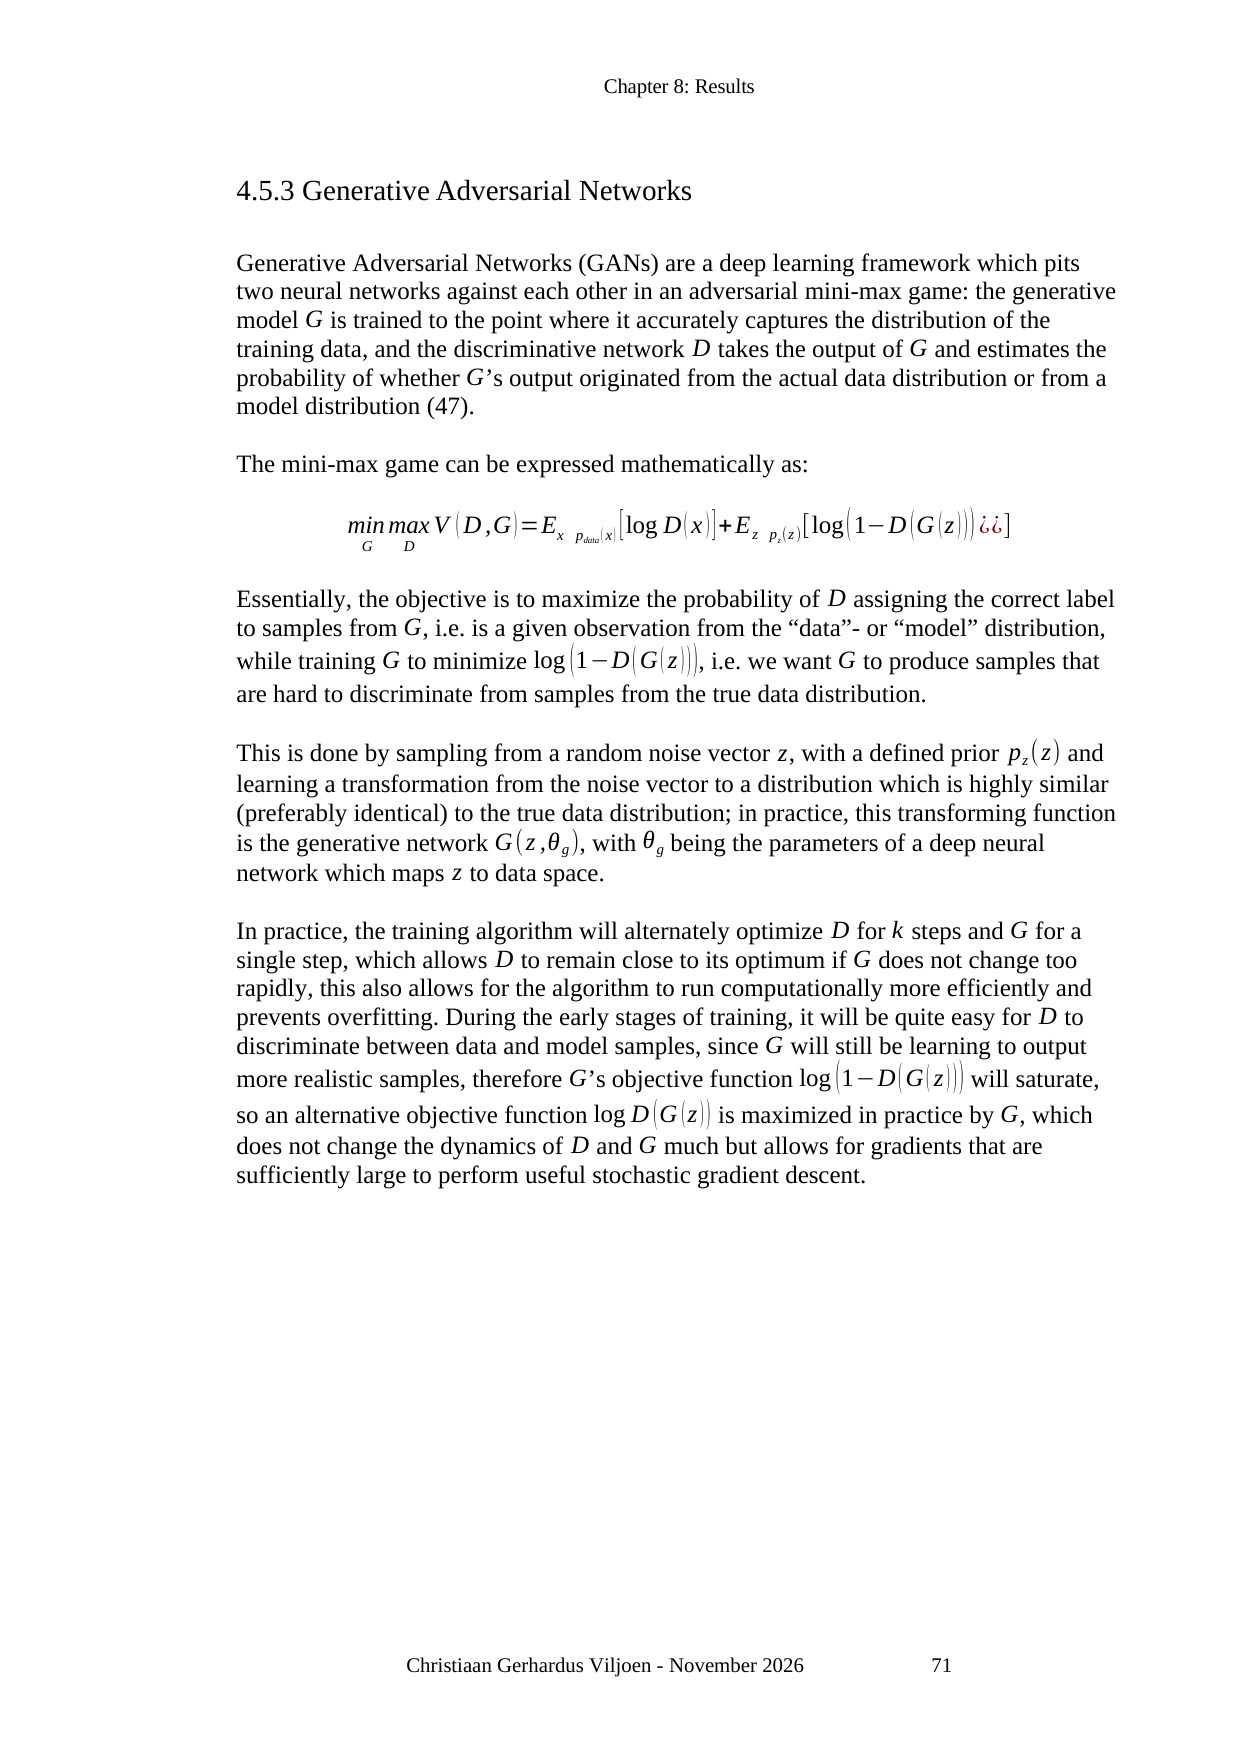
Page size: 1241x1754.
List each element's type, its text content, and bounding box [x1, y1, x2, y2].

text The mini-max game can be expressed mathematically as: [236, 449, 1122, 478]
text Essentially, the objective is to maximize the probability of assigning the correct label to samples from , i.e. is a given observation from the “data”- or “model” distribution, while training to minimize , i.e. we want to produce samples that are hard to discriminate from samples from the true data distribution. [236, 584, 1122, 708]
subtitle Generative Adversarial Networks [236, 173, 1122, 206]
text In practice, the training algorithm will alternately optimize for steps and for a single step, which allows to remain close to its optimum if does not change too rapidly, this also allows for the algorithm to run computationally more efficiently and prevents overfitting. During the early stages of training, it will be quite easy for to discriminate between data and model samples, since will still be learning to output more realistic samples, therefore ’s objective function will saturate, so an alternative objective function is maximized in practice by , which does not change the dynamics of and much but allows for gradients that are sufficiently large to perform useful stochastic gradient descent. [236, 916, 1122, 1189]
text This is done by sampling from a random noise vector , with a defined prior and learning a transformation from the noise vector to a distribution which is highly similar (preferably identical) to the true data distribution; in practice, this transforming function is the generative network , with being the parameters of a deep neural network which maps to data space. [236, 737, 1122, 887]
text Generative Adversarial Networks (GANs) are a deep learning framework which pits two neural networks against each other in an adversarial mini-max game: the generative model is trained to the point where it accurately captures the distribution of the training data, and the discriminative network takes the output of and estimates the probability of whether ’s output originated from the actual data distribution or from a model distribution . [236, 248, 1122, 420]
